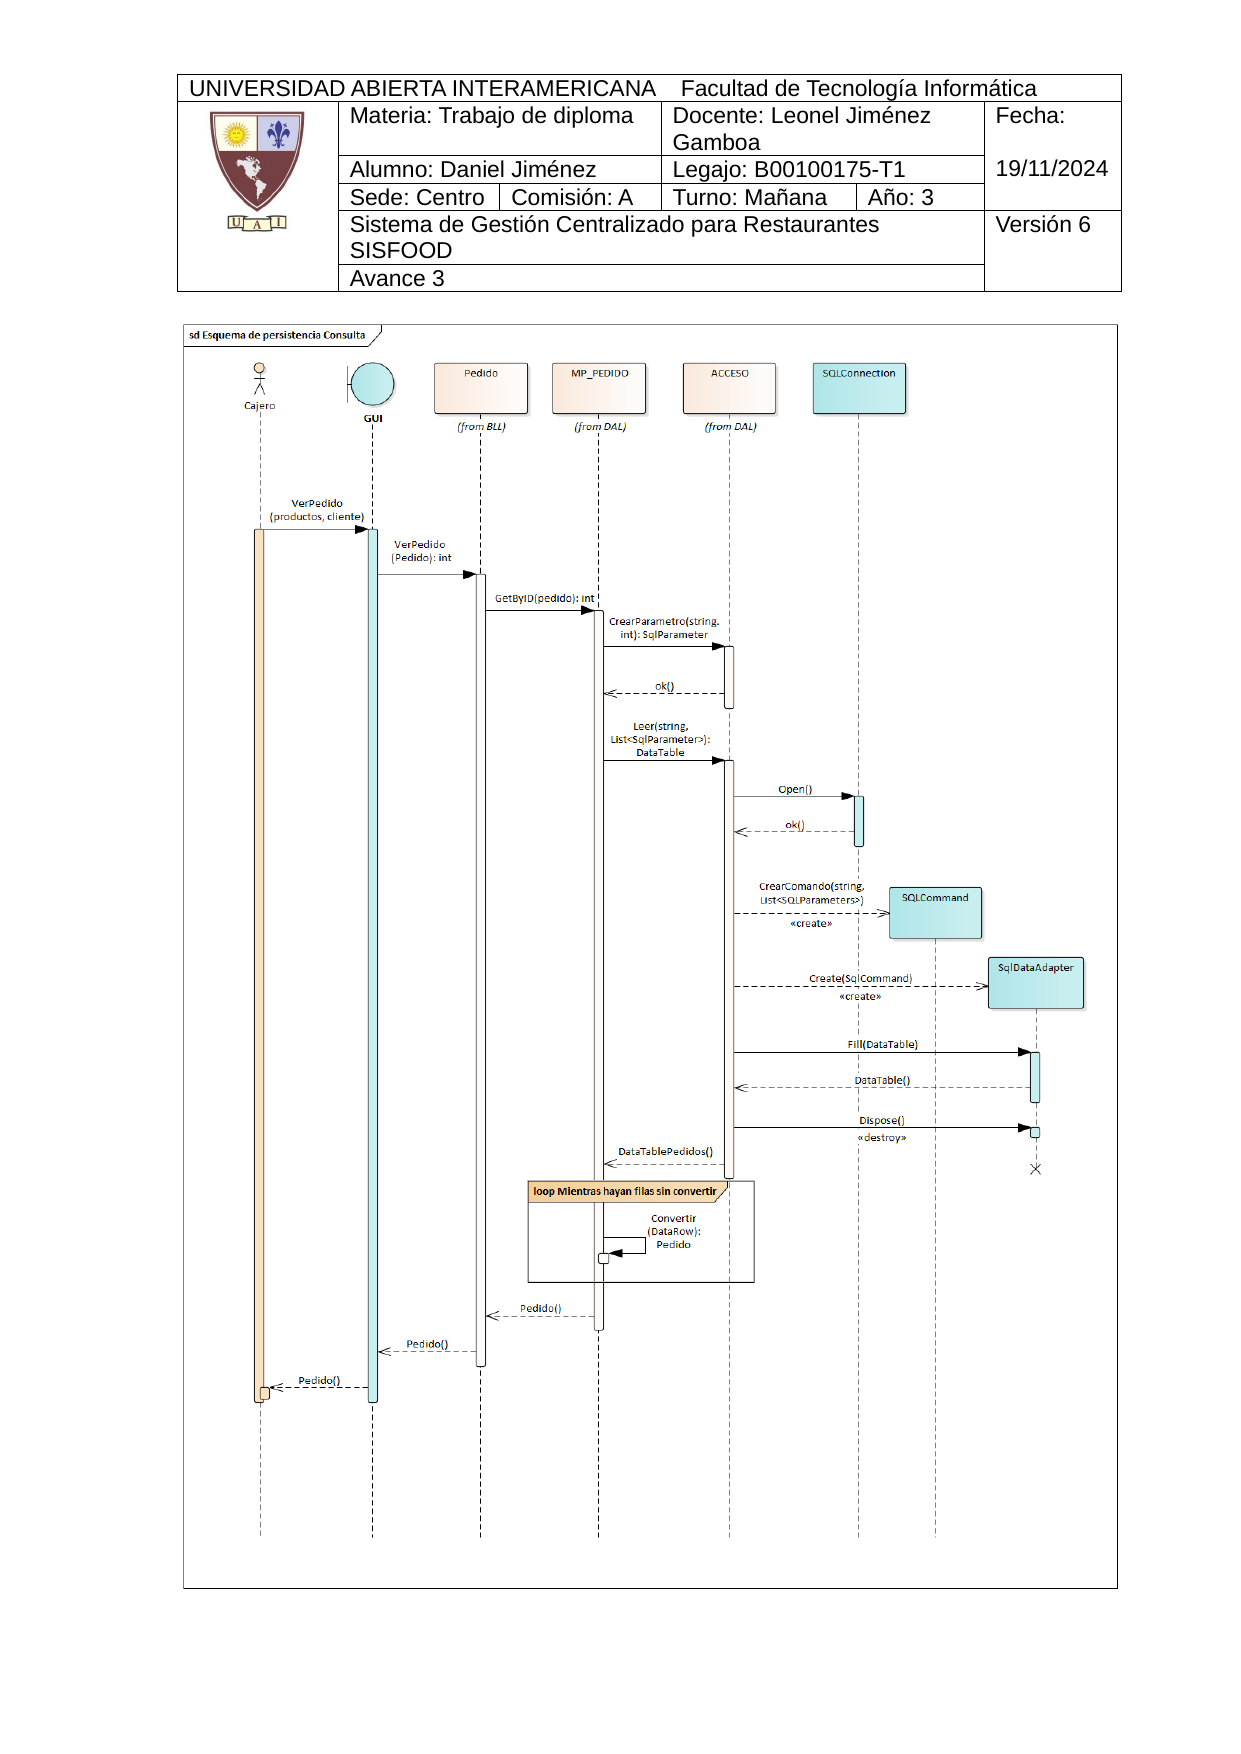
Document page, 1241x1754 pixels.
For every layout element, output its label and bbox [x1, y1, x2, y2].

picture [177, 318, 1123, 1594]
picture [188, 102, 327, 236]
